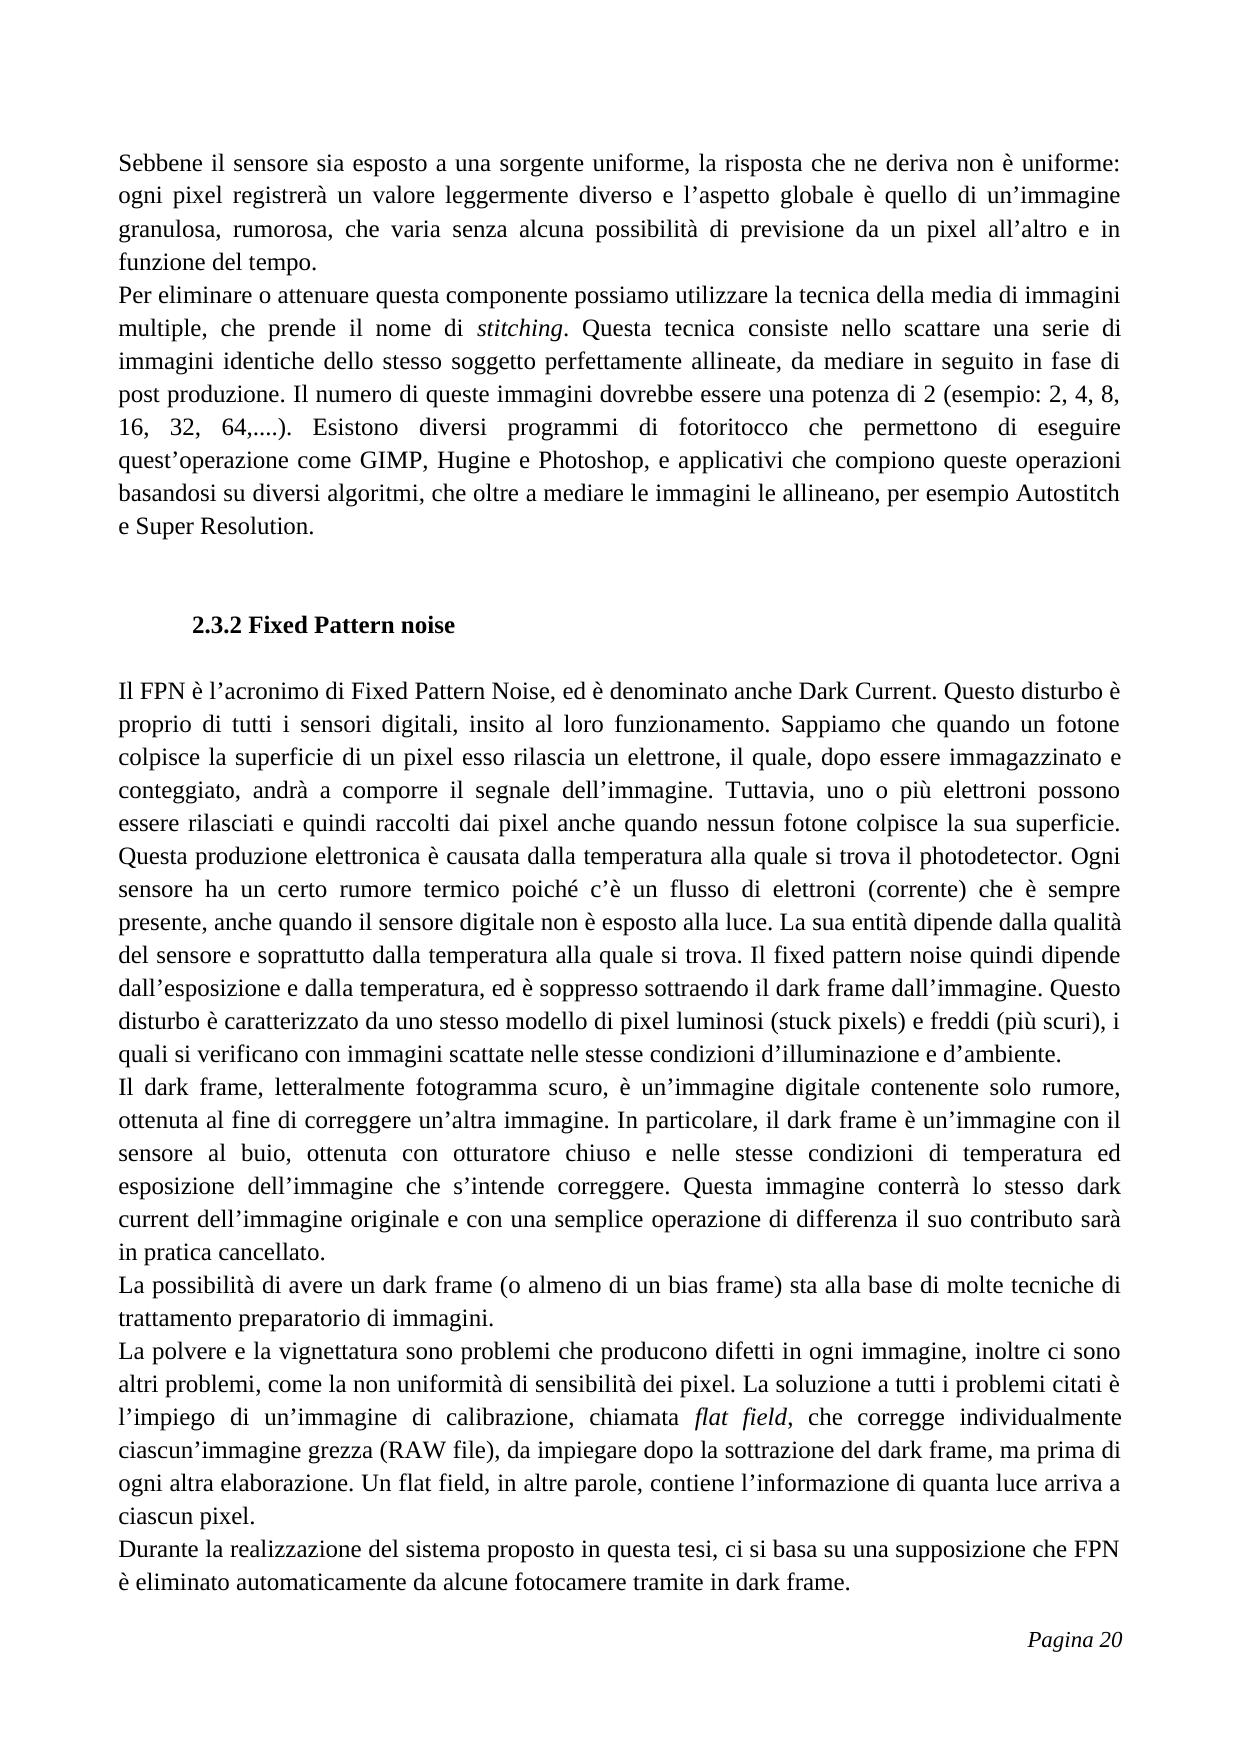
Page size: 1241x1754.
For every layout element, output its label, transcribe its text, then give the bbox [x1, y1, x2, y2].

text Il FPN è l’acronimo di Fixed Pattern Noise, ed è denominato anche Dark Current. Questo disturbo è proprio di tutti i sensori digitali, insito al loro funzionamento. Sappiamo che quando un fotone colpisce la superficie di un pixel esso rilascia un elettrone, il quale, dopo essere immagazzinato e conteggiato, andrà a comporre il segnale dell’immagine. Tuttavia, uno o più elettroni possono essere rilasciati e quindi raccolti dai pixel anche quando nessun fotone colpisce la sua superficie. Questa produzione elettronica è causata dalla temperatura alla quale si trova il photodetector. Ogni sensore ha un certo rumore termico poiché c’è un flusso di elettroni (corrente) che è sempre presente, anche quando il sensore digitale non è esposto alla luce. La sua entità dipende dalla qualità del sensore e soprattutto dalla temperatura alla quale si trova. Il fixed pattern noise quindi dipende dall’esposizione e dalla temperatura, ed è soppresso sottraendo il dark frame dall’immagine. Questo disturbo è caratterizzato da uno stesso modello di pixel luminosi (stuck pixels) e freddi (più scuri), i quali si verificano con immagini scattate nelle stesse condizioni d’illuminazione e d’ambiente. [118, 676, 1122, 1068]
text La possibilità di avere un dark frame (o almeno di un bias frame) sta alla base di molte tecniche di trattamento preparatorio di immagini. [118, 1270, 1122, 1332]
text 2.3.2 Fixed Pattern noise [192, 610, 1122, 639]
text Il dark frame, letteralmente fotogramma scuro, è un’immagine digitale contenente solo rumore, ottenuta al fine di correggere un’altra immagine. In particolare, il dark frame è un’immagine con il sensore al buio, ottenuta con otturatore chiuso e nelle stesse condizioni di temperatura ed esposizione dell’immagine che s’intende correggere. Questa immagine conterrà lo stesso dark current dell’immagine originale e con una semplice operazione di differenza il suo contributo sarà in pratica cancellato. [118, 1072, 1122, 1266]
text La polvere e la vignettatura sono problemi che producono difetti in ogni immagine, inoltre ci sono altri problemi, come la non uniformità di sensibilità dei pixel. La soluzione a tutti i problemi citati è l’impiego di un’immagine di calibrazione, chiamata flat field, che corregge individualmente ciascun’immagine grezza (RAW file), da impiegare dopo la sottrazione del dark frame, ma prima di ogni altra elaborazione. Un flat field, in altre parole, contiene l’informazione di quanta luce arriva a ciascun pixel. [118, 1336, 1122, 1530]
text Durante la realizzazione del sistema proposto in questa tesi, ci si basa su una supposizione che FPN è eliminato automaticamente da alcune fotocamere tramite in dark frame. [118, 1534, 1122, 1596]
text Per eliminare o attenuare questa componente possiamo utilizzare la tecnica della media di immagini multiple, che prende il nome di stitching. Questa tecnica consiste nello scattare una serie di immagini identiche dello stesso soggetto perfettamente allineate, da mediare in seguito in fase di post produzione. Il numero di queste immagini dovrebbe essere una potenza di 2 (esempio: 2, 4, 8, 16, 32, 64,....). Esistono diversi programmi di fotoritocco che permettono di eseguire quest’operazione come GIMP, Hugine e Photoshop, e applicativi che compiono queste operazioni basandosi su diversi algoritmi, che oltre a mediare le immagini le allineano, per esempio Autostitch e Super Resolution. [118, 280, 1122, 539]
text Sebbene il sensore sia esposto a una sorgente uniforme, la risposta che ne deriva non è uniforme: ogni pixel registrerà un valore leggermente diverso e l’aspetto globale è quello di un’immagine granulosa, rumorosa, che varia senza alcuna possibilità di previsione da un pixel all’altro e in funzione del tempo. [118, 148, 1122, 275]
